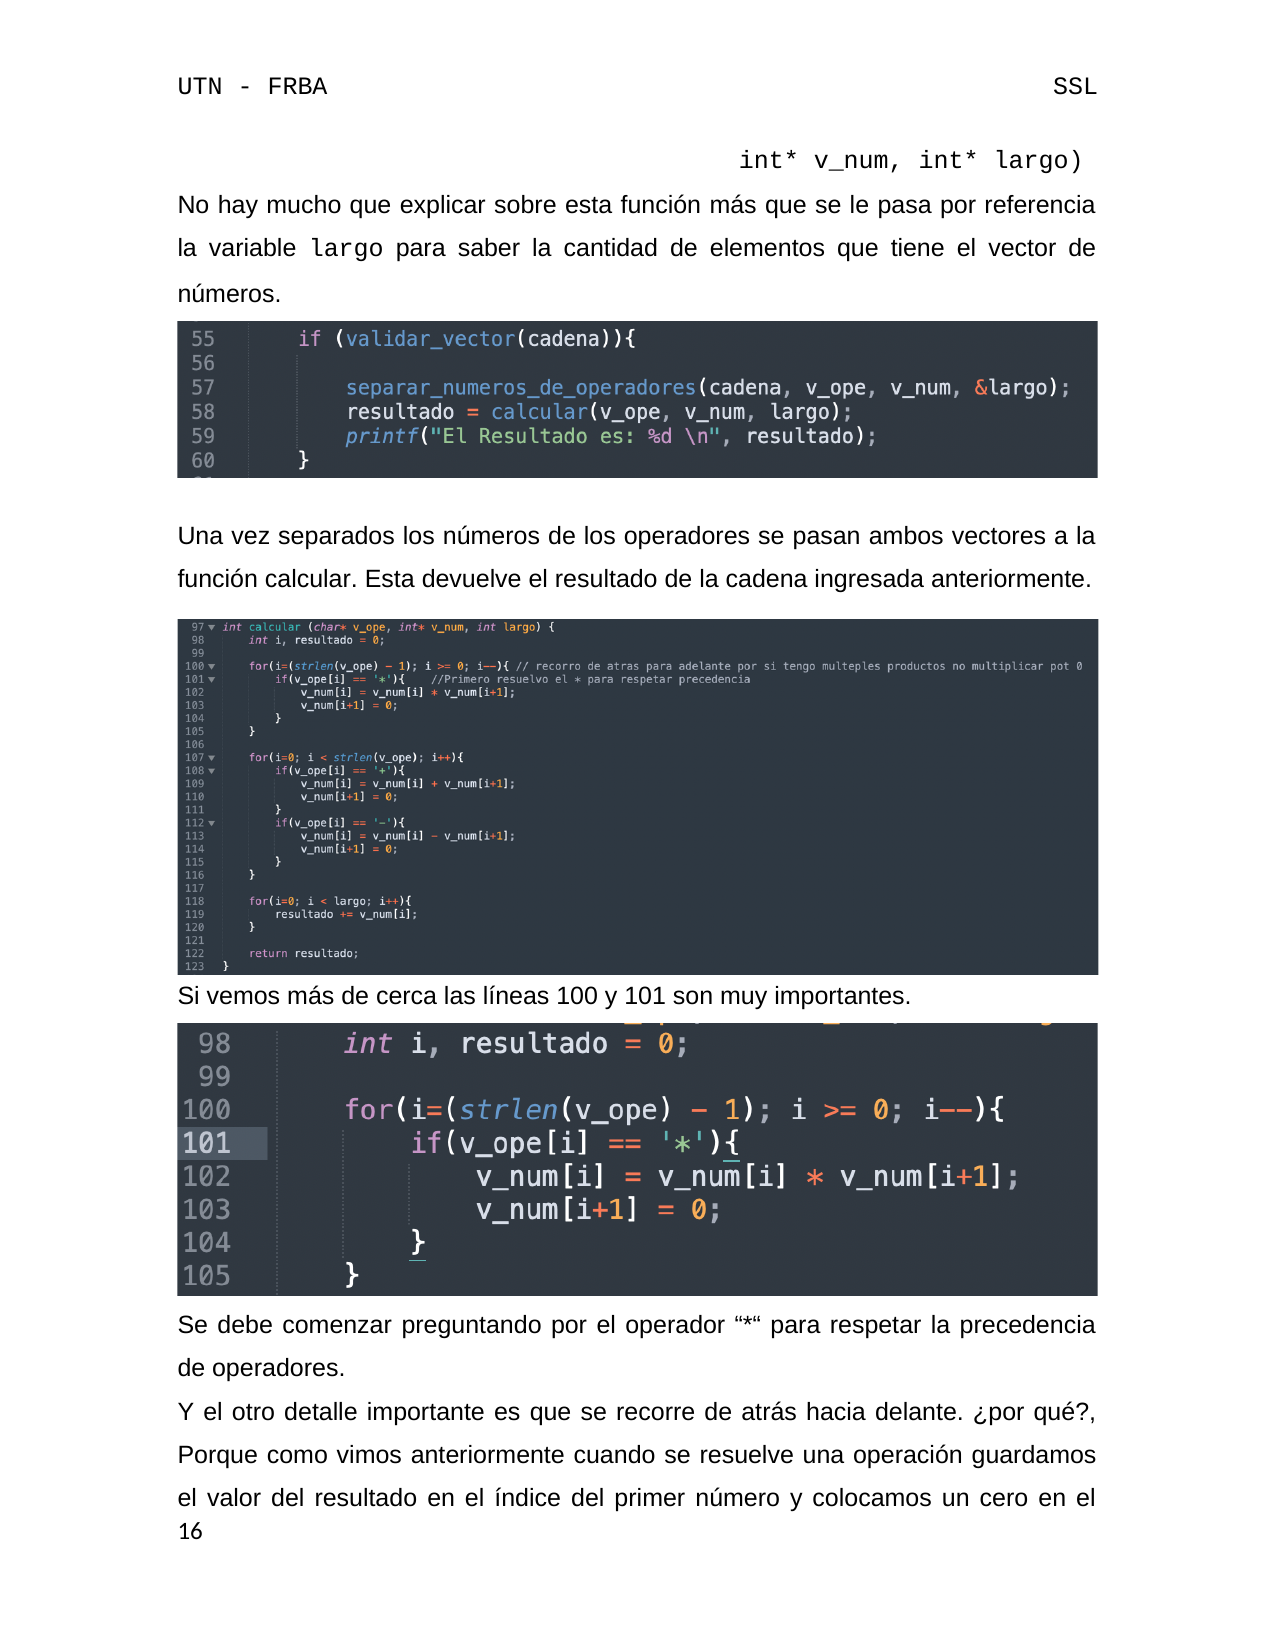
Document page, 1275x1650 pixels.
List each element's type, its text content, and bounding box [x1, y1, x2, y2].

text Se debe comenzar preguntando por el operador “*“ para respetar la precedencia de operadores. [177, 1296, 1098, 1382]
picture [177, 321, 1098, 478]
text Una vez separados los números de los operadores se pasan ambos vectores a la función calcular. Esta devuelve el resultado de la cadena ingresada anteriormente. [177, 521, 1098, 593]
text No hay mucho que explicar sobre esta función más que se le pasa por referencia la variable largo para saber la cantidad de elementos que tiene el vector de números. [177, 190, 1098, 307]
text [177, 1396, 1098, 1511]
picture [177, 619, 1099, 975]
text int* v_num, int* largo) [693, 148, 1098, 176]
text Si vemos más de cerca las líneas 100 y 101 son muy importantes. [177, 981, 1098, 1009]
picture [177, 1023, 1098, 1296]
